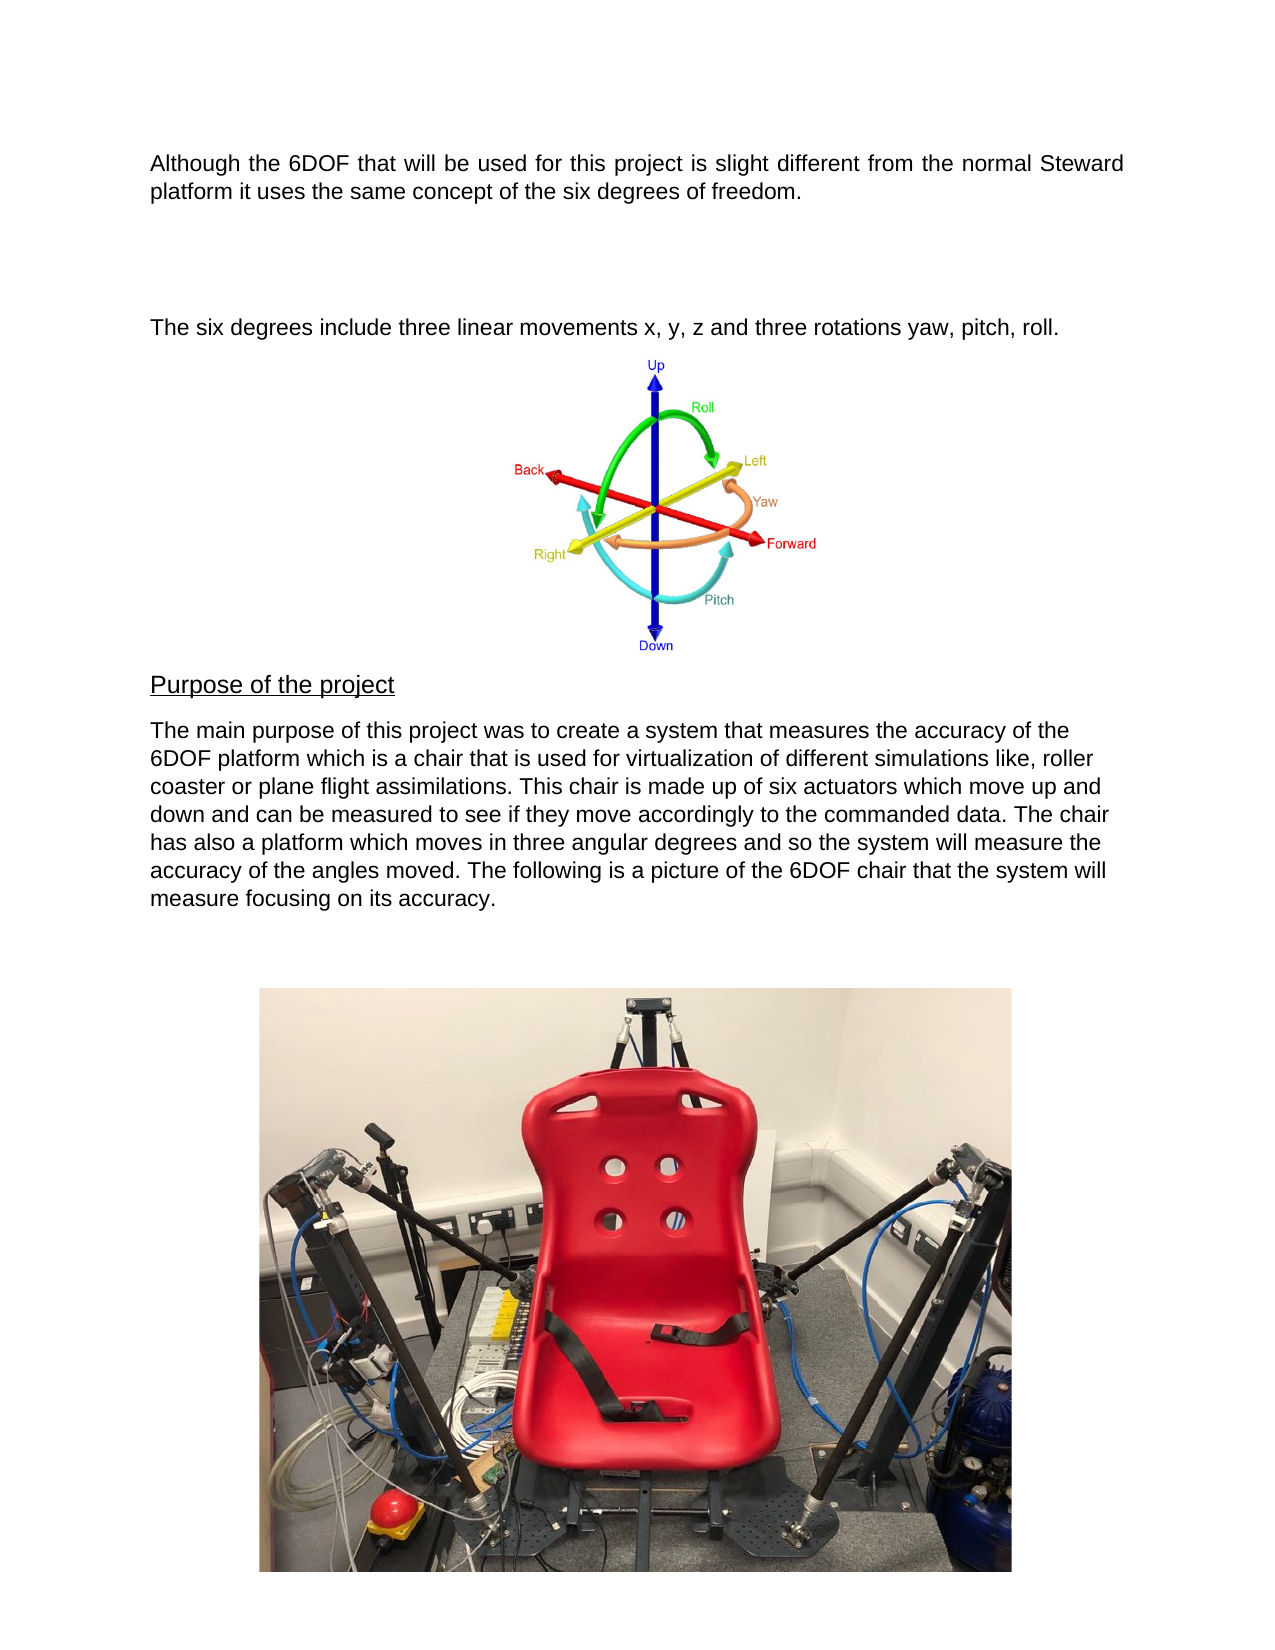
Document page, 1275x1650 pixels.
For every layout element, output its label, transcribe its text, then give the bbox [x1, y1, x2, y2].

text The main purpose of this project was to create a system that measures the accuracy of the 6DOF platform which is a chair that is used for virtualization of different simulations like, roller coaster or plane flight assimilations. This chair is made up of six actuators which move up and down and can be measured to see if they move accordingly to the commanded data. The chair has also a platform which moves in three angular degrees and so the system will measure the accuracy of the angles moved. The following is a picture of the 6DOF chair that the system will measure focusing on its accuracy. [150, 717, 1125, 911]
picture [259, 988, 1012, 1572]
text The six degrees include three linear movements x, y, z and three rotations yaw, pitch, roll. [150, 313, 1125, 340]
picture [429, 356, 864, 654]
text Although the 6DOF that will be used for this project is slight different from the normal Steward platform it uses the same concept of the six degrees of freedom. [150, 150, 1125, 204]
text Purpose of the project [150, 670, 1125, 699]
